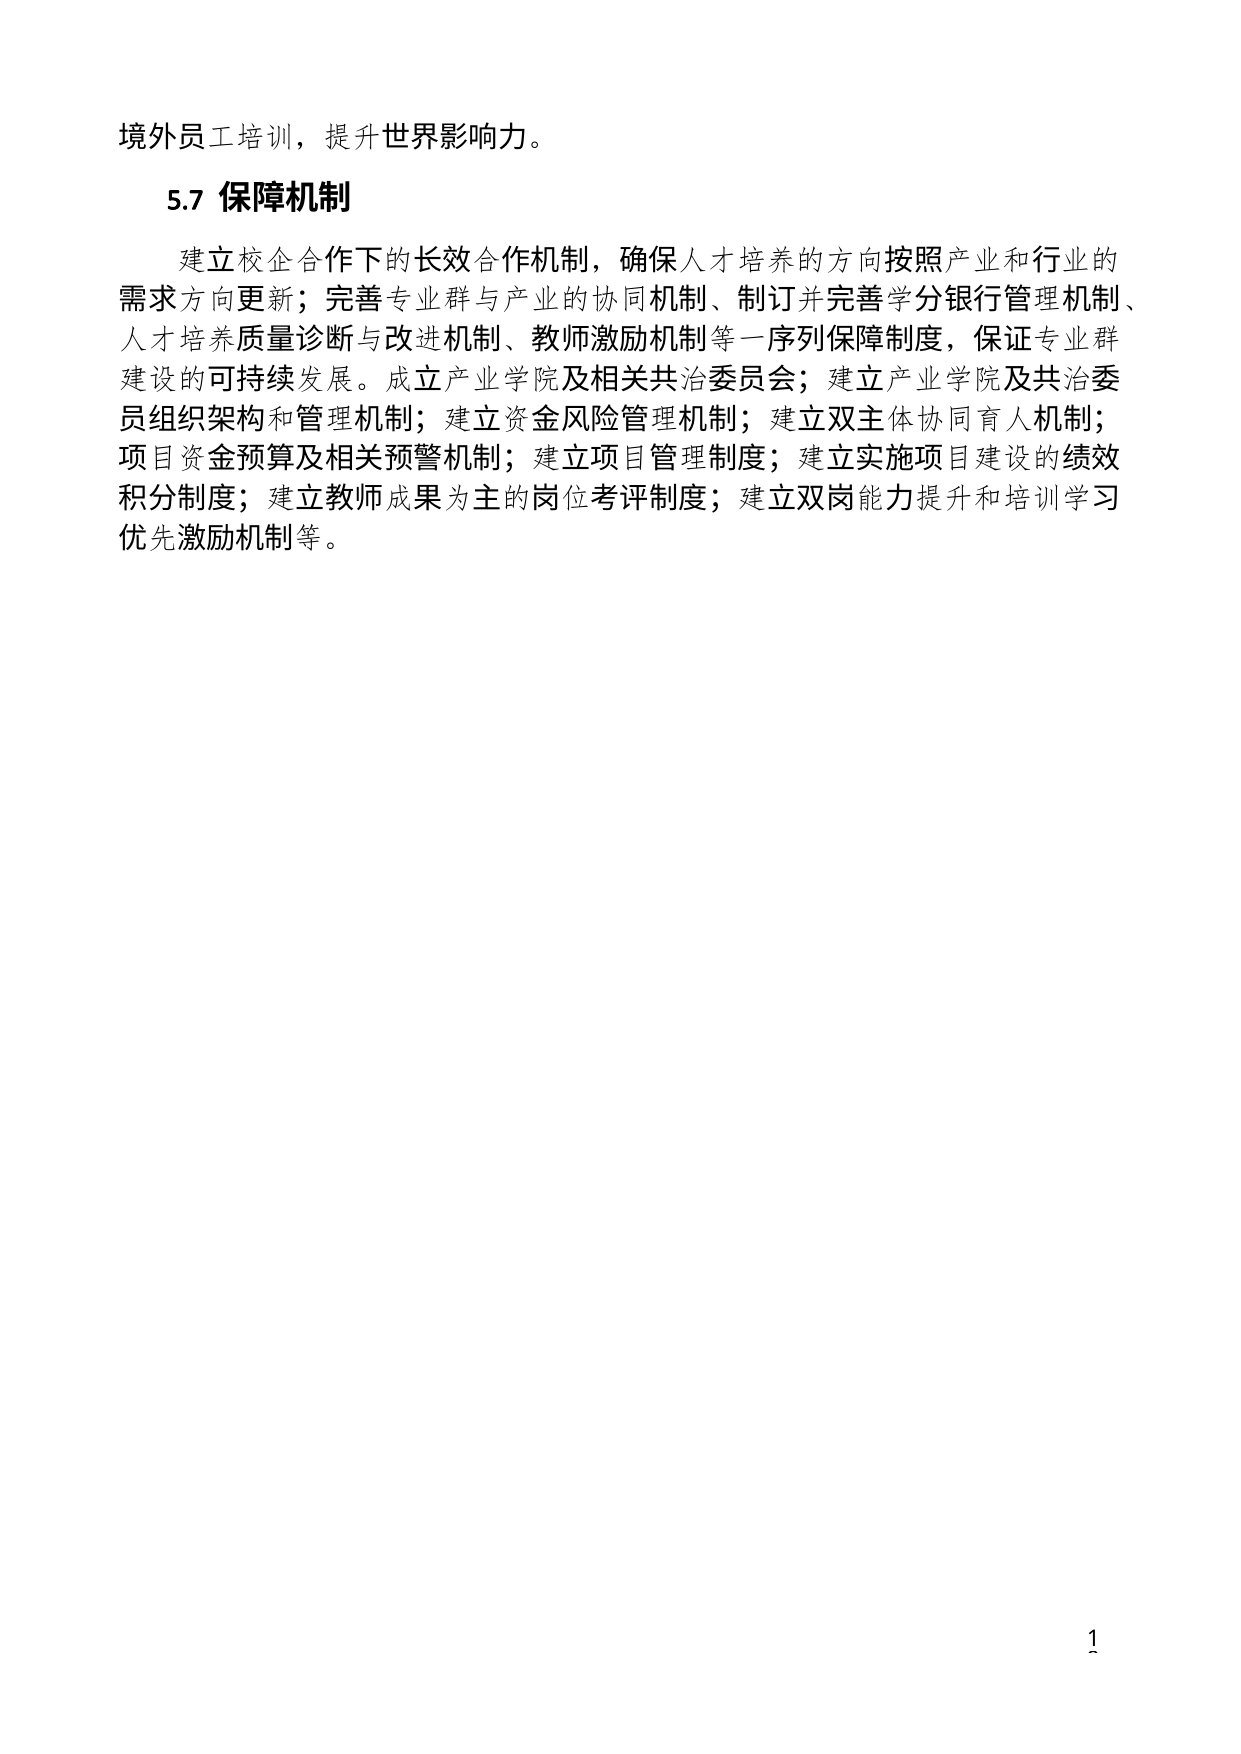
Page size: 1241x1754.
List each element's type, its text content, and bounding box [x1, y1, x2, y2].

text 建立校企合作下的长效合作机制，确保人才培养的方向按照产业和行业的需求方向更新；完善专业群与产业的协同机制、制订并完善学分银行管理机制、人才培养质量诊断与改进机制、教师激励机制等一序列保障制度，保证专业群建设的可持续发展。成立产业学院及相关共治委员会；建立产业学院及共治委员组织架构和管理机制；建立资金风险管理机制；建立双主体协同育人机制；项目资金预算及相关预警机制；建立项目管理制度；建立实施项目建设的绩效积分制度；建立教师成果为主的岗位考评制度；建立双岗能力提升和培训学习优先激励机制等。 [119, 241, 1122, 552]
subtitle 保障机制 [167, 170, 1122, 219]
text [119, 118, 1122, 151]
